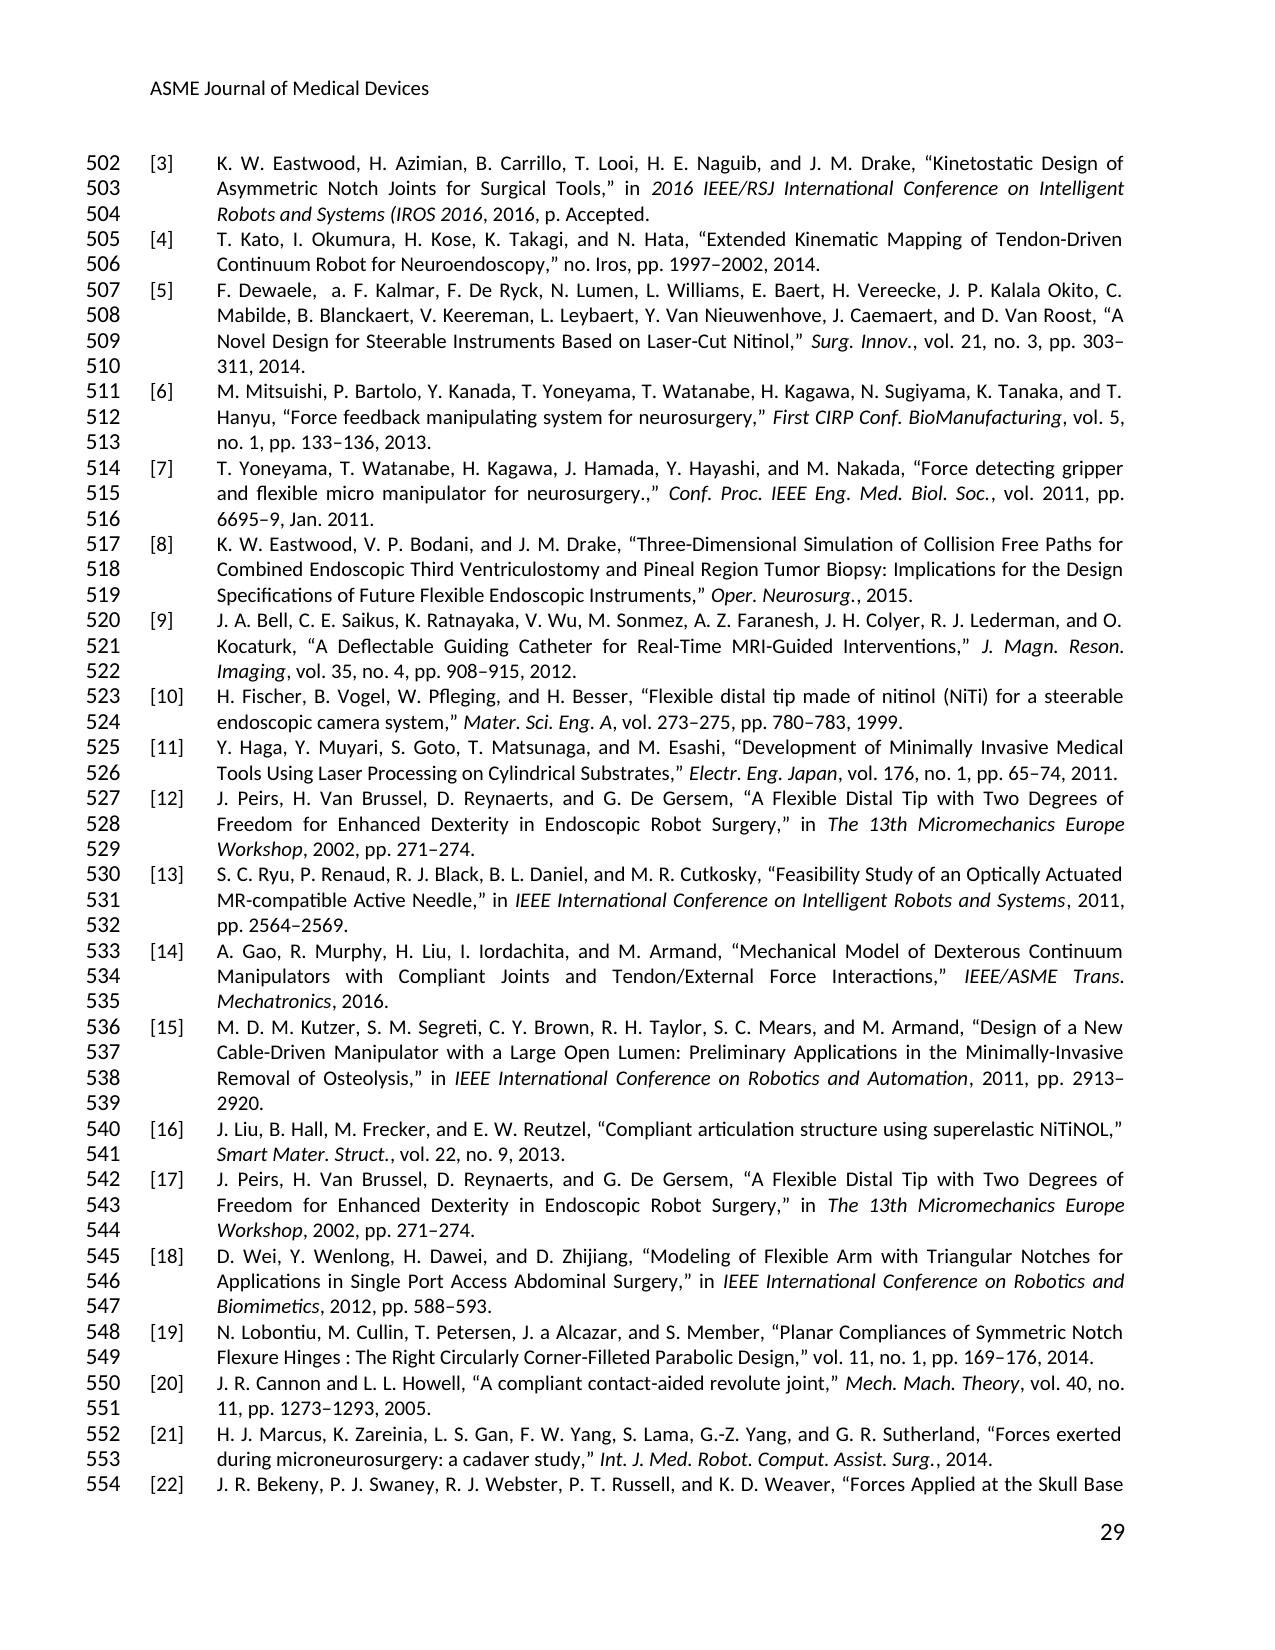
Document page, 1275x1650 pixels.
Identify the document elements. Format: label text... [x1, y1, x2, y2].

text [15] M. D. M. Kutzer, S. M. Segreti, C. Y. Brown, R. H. Taylor, S. C. Mears, and M. Armand, “Design of a New Cable-Driven Manipulator with a Large Open Lumen: Preliminary Applications in the Minimally-Invasive Removal of Osteolysis,” in IEEE International Conference on Robotics and Automation, 2011, pp. 2913–2920. [150, 1014, 1125, 1116]
text [8] K. W. Eastwood, V. P. Bodani, and J. M. Drake, “Three-Dimensional Simulation of Collision Free Paths for Combined Endoscopic Third Ventriculostomy and Pineal Region Tumor Biopsy: Implications for the Design Specifications of Future Flexible Endoscopic Instruments,” Oper. Neurosurg., 2015. [150, 531, 1125, 607]
text [9] J. A. Bell, C. E. Saikus, K. Ratnayaka, V. Wu, M. Sonmez, A. Z. Faranesh, J. H. Colyer, R. J. Lederman, and O. Kocaturk, “A Deflectable Guiding Catheter for Real-Time MRI-Guided Interventions,” J. Magn. Reson. Imaging, vol. 35, no. 4, pp. 908–915, 2012. [150, 607, 1125, 684]
text [18] D. Wei, Y. Wenlong, H. Dawei, and D. Zhijiang, “Modeling of Flexible Arm with Triangular Notches for Applications in Single Port Access Abdominal Surgery,” in IEEE International Conference on Robotics and Biomimetics, 2012, pp. 588–593. [150, 1243, 1125, 1319]
text [12] J. Peirs, H. Van Brussel, D. Reynaerts, and G. De Gersem, “A Flexible Distal Tip with Two Degrees of Freedom for Enhanced Dexterity in Endoscopic Robot Surgery,” in The 13th Micromechanics Europe Workshop, 2002, pp. 271–274. [150, 785, 1125, 862]
text [13] S. C. Ryu, P. Renaud, R. J. Black, B. L. Daniel, and M. R. Cutkosky, “Feasibility Study of an Optically Actuated MR-compatible Active Needle,” in IEEE International Conference on Intelligent Robots and Systems, 2011, pp. 2564–2569. [150, 862, 1125, 938]
text [5] F. Dewaele, a. F. Kalmar, F. De Ryck, N. Lumen, L. Williams, E. Baert, H. Vereecke, J. P. Kalala Okito, C. Mabilde, B. Blanckaert, V. Keereman, L. Leybaert, Y. Van Nieuwenhove, J. Caemaert, and D. Van Roost, “A Novel Design for Steerable Instruments Based on Laser-Cut Nitinol,” Surg. Innov., vol. 21, no. 3, pp. 303–311, 2014. [150, 277, 1125, 379]
text [4] T. Kato, I. Okumura, H. Kose, K. Takagi, and N. Hata, “Extended Kinematic Mapping of Tendon-Driven Continuum Robot for Neuroendoscopy,” no. Iros, pp. 1997–2002, 2014. [150, 226, 1125, 277]
text [21] H. J. Marcus, K. Zareinia, L. S. Gan, F. W. Yang, S. Lama, G.-Z. Yang, and G. R. Sutherland, “Forces exerted during microneurosurgery: a cadaver study,” Int. J. Med. Robot. Comput. Assist. Surg., 2014. [150, 1421, 1125, 1472]
text [20] J. R. Cannon and L. L. Howell, “A compliant contact-aided revolute joint,” Mech. Mach. Theory, vol. 40, no. 11, pp. 1273–1293, 2005. [150, 1370, 1125, 1421]
text [3] K. W. Eastwood, H. Azimian, B. Carrillo, T. Looi, H. E. Naguib, and J. M. Drake, “Kinetostatic Design of Asymmetric Notch Joints for Surgical Tools,” in 2016 IEEE/RSJ International Conference on Intelligent Robots and Systems (IROS 2016, 2016, p. Accepted. [150, 150, 1125, 226]
text [16] J. Liu, B. Hall, M. Frecker, and E. W. Reutzel, “Compliant articulation structure using superelastic NiTiNOL,” Smart Mater. Struct., vol. 22, no. 9, 2013. [150, 1116, 1125, 1167]
text [19] N. Lobontiu, M. Cullin, T. Petersen, J. a Alcazar, and S. Member, “Planar Compliances of Symmetric Notch Flexure Hinges : The Right Circularly Corner-Filleted Parabolic Design,” vol. 11, no. 1, pp. 169–176, 2014. [150, 1319, 1125, 1370]
text [10] H. Fischer, B. Vogel, W. Pfleging, and H. Besser, “Flexible distal tip made of nitinol (NiTi) for a steerable endoscopic camera system,” Mater. Sci. Eng. A, vol. 273–275, pp. 780–783, 1999. [150, 684, 1125, 734]
text [11] Y. Haga, Y. Muyari, S. Goto, T. Matsunaga, and M. Esashi, “Development of Minimally Invasive Medical Tools Using Laser Processing on Cylindrical Substrates,” Electr. Eng. Japan, vol. 176, no. 1, pp. 65–74, 2011. [150, 734, 1125, 785]
text [14] A. Gao, R. Murphy, H. Liu, I. Iordachita, and M. Armand, “Mechanical Model of Dexterous Continuum Manipulators with Compliant Joints and Tendon/External Force Interactions,” IEEE/ASME Trans. Mechatronics, 2016. [150, 938, 1125, 1014]
text [6] M. Mitsuishi, P. Bartolo, Y. Kanada, T. Yoneyama, T. Watanabe, H. Kagawa, N. Sugiyama, K. Tanaka, and T. Hanyu, “Force feedback manipulating system for neurosurgery,” First CIRP Conf. BioManufacturing, vol. 5, no. 1, pp. 133–136, 2013. [150, 379, 1125, 455]
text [150, 1472, 1125, 1497]
text [17] J. Peirs, H. Van Brussel, D. Reynaerts, and G. De Gersem, “A Flexible Distal Tip with Two Degrees of Freedom for Enhanced Dexterity in Endoscopic Robot Surgery,” in The 13th Micromechanics Europe Workshop, 2002, pp. 271–274. [150, 1167, 1125, 1243]
text [7] T. Yoneyama, T. Watanabe, H. Kagawa, J. Hamada, Y. Hayashi, and M. Nakada, “Force detecting gripper and flexible micro manipulator for neurosurgery.,” Conf. Proc. IEEE Eng. Med. Biol. Soc., vol. 2011, pp. 6695–9, Jan. 2011. [150, 455, 1125, 531]
